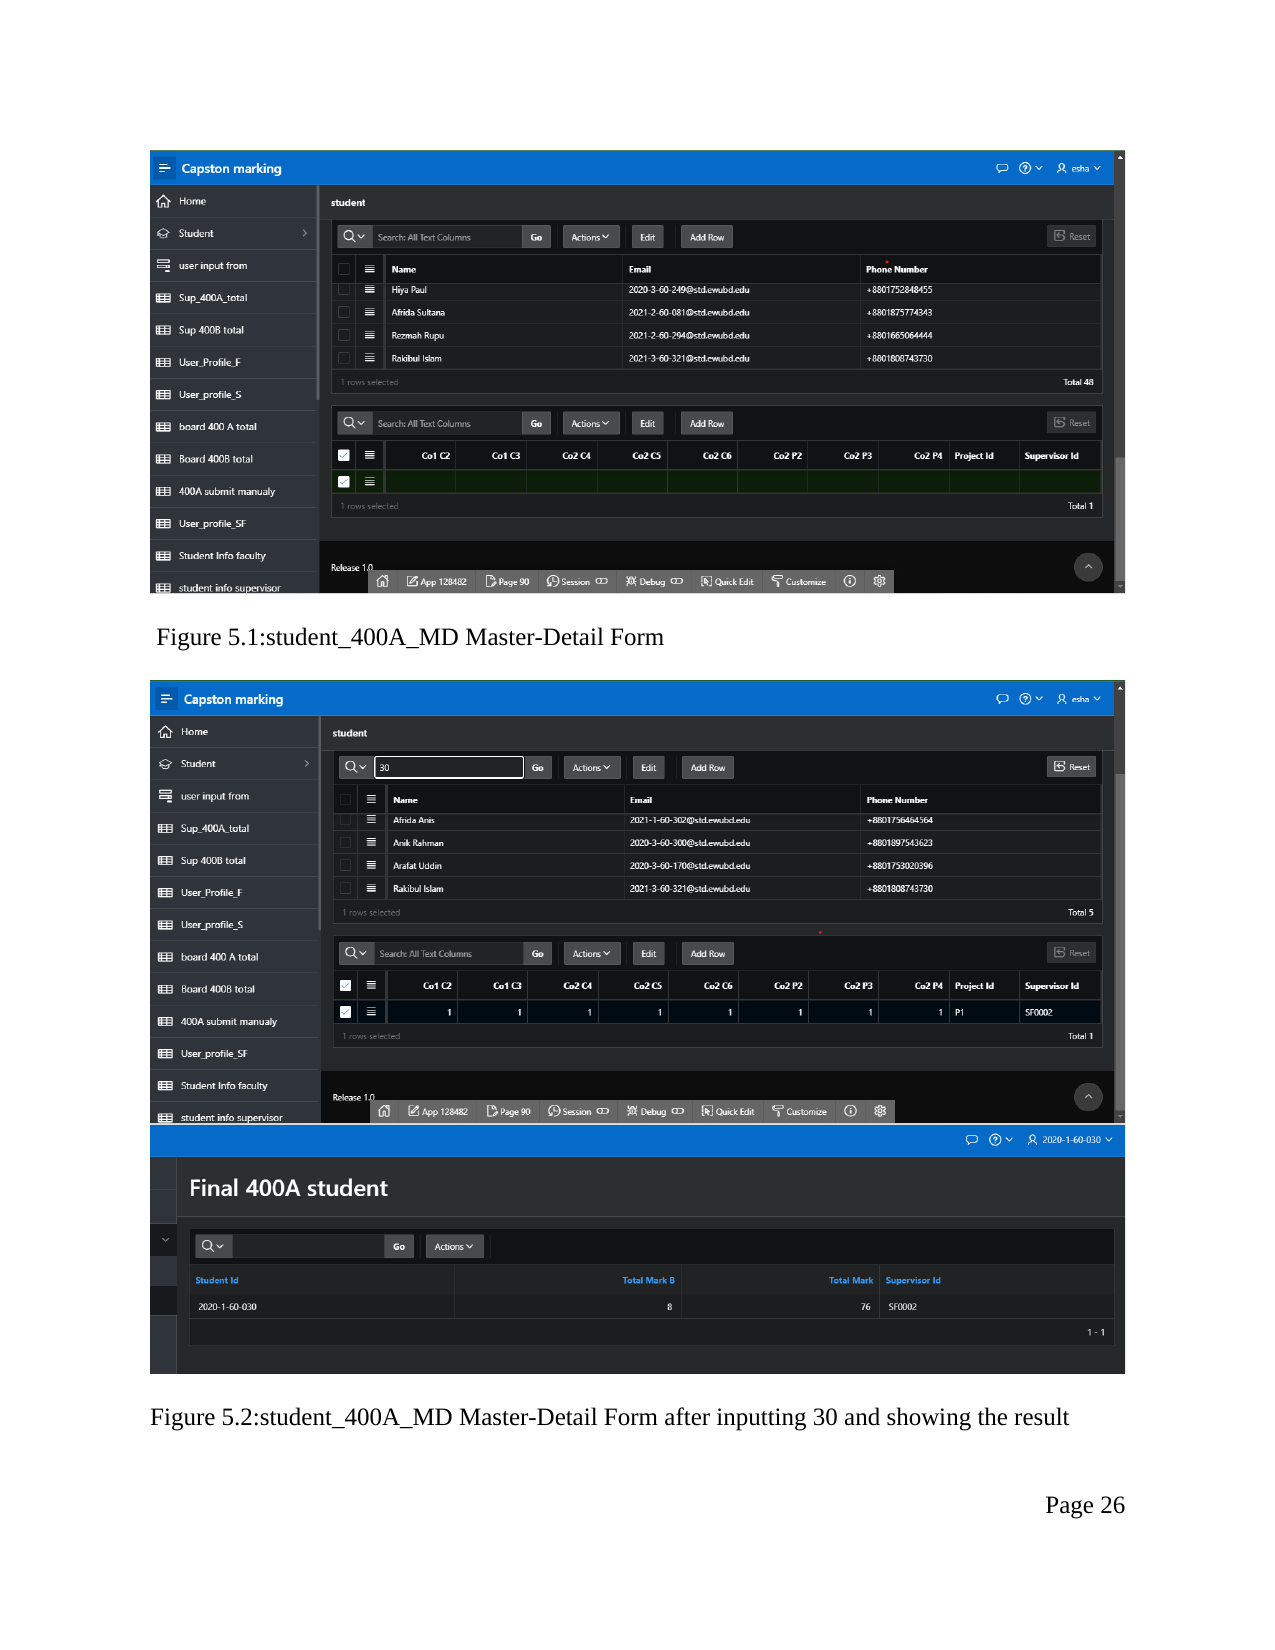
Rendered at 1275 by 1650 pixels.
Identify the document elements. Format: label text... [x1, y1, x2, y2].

text Figure 5.1:student_400A_MD Master-Detail Form [150, 622, 1125, 651]
text Figure 5.2:student_400A_MD Master-Detail Form after inputting 30 and showing the result [150, 1402, 1125, 1431]
picture [150, 150, 1125, 594]
picture [150, 680, 1125, 1374]
